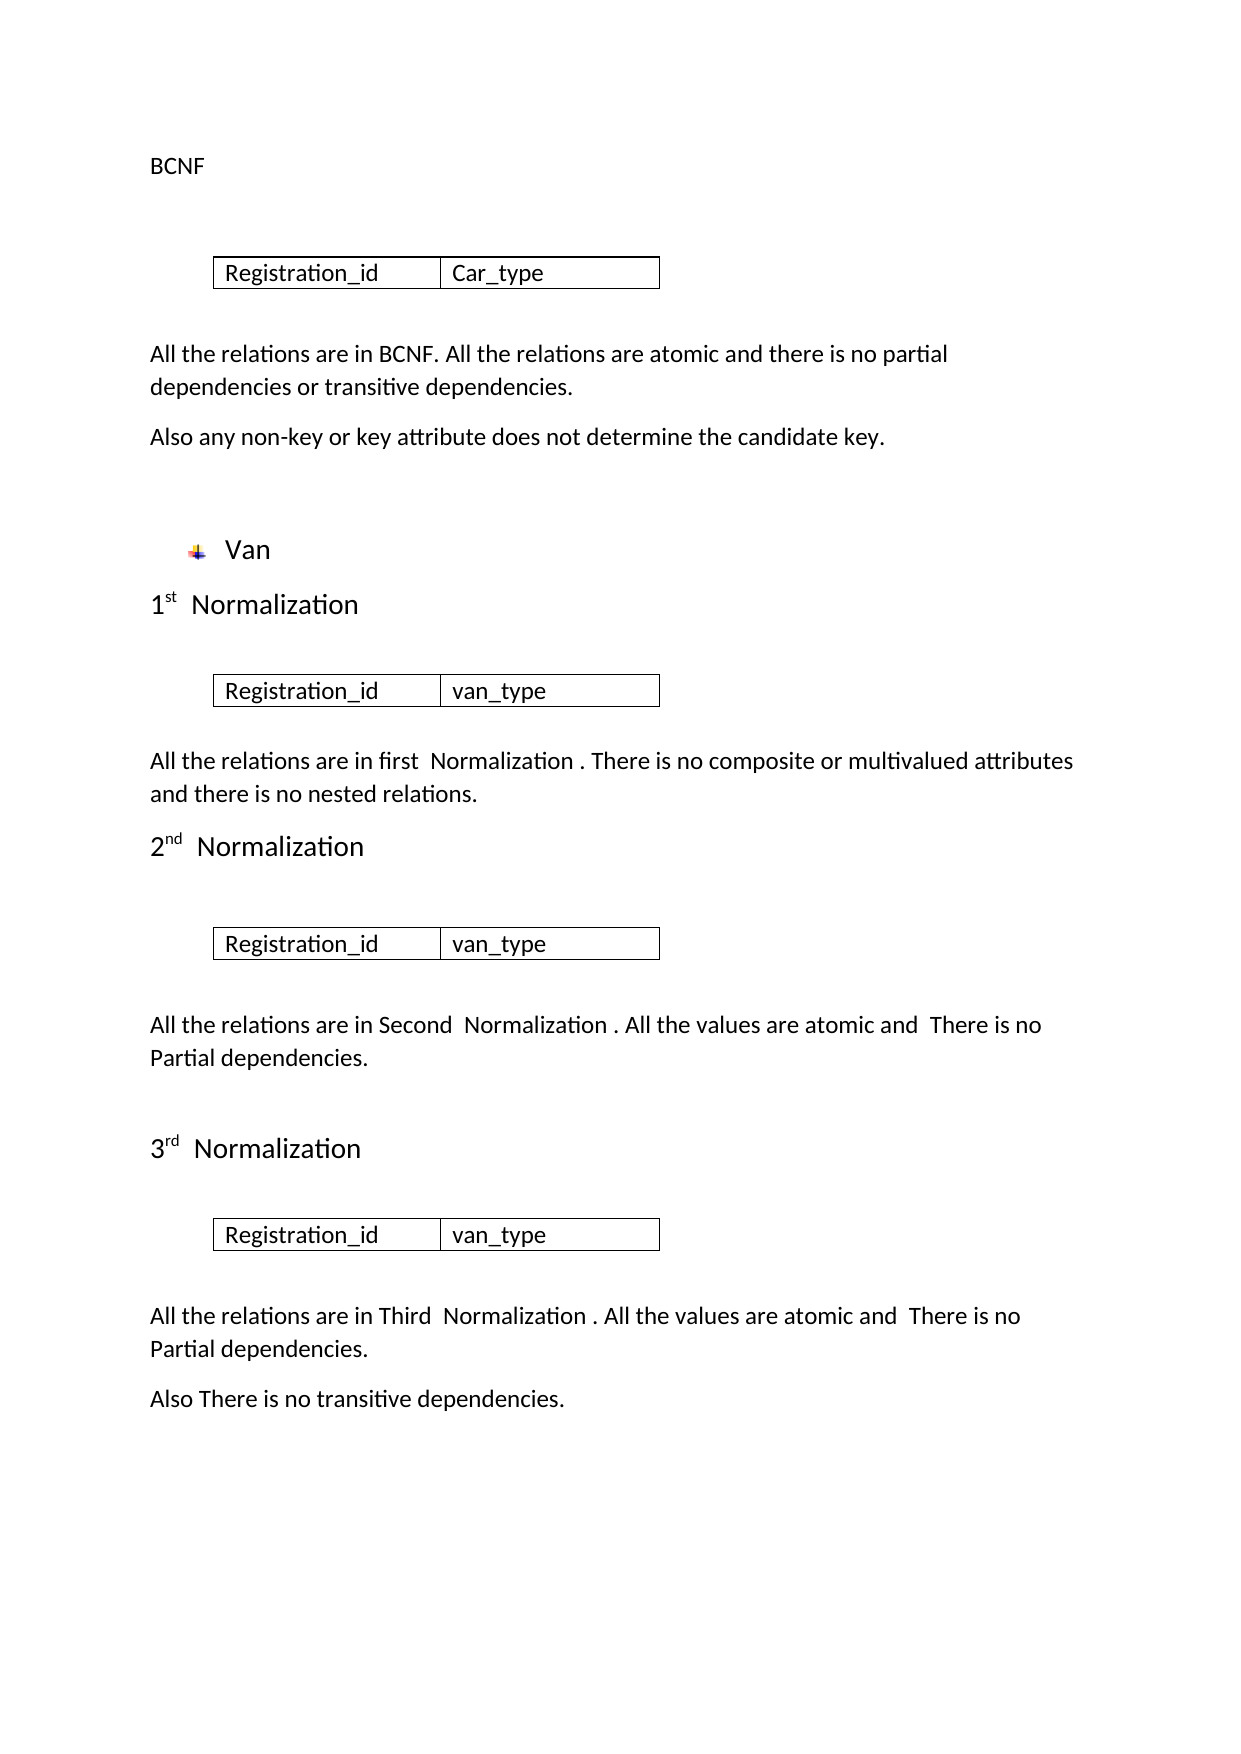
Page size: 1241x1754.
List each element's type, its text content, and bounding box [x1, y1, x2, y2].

text 3rd Normalization [150, 1130, 1090, 1166]
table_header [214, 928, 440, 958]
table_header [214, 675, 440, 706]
picture [188, 543, 206, 560]
text Also There is no transitive dependencies. [150, 1383, 1090, 1413]
text 1st Normalization [150, 586, 1090, 622]
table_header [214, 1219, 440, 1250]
text BCNF [150, 150, 1090, 181]
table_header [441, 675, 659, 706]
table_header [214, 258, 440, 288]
text 2nd Normalization [150, 828, 1090, 863]
list Van [187, 531, 1090, 567]
text All the relations are in first Normalization . There is no composite or multivalued attributes and there is no nested relations. [150, 745, 1090, 809]
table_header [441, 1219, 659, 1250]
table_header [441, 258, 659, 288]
text All the relations are in BCNF. All the relations are atomic and there is no partial dependencies or transitive dependencies. [150, 338, 1090, 402]
text All the relations are in Second Normalization . All the values are atomic and There is no Partial dependencies. [150, 1009, 1090, 1073]
text Also any non-key or key attribute does not determine the candidate key. [150, 421, 1090, 452]
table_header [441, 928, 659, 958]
text All the relations are in Third Normalization . All the values are atomic and There is no Partial dependencies. [150, 1300, 1090, 1364]
